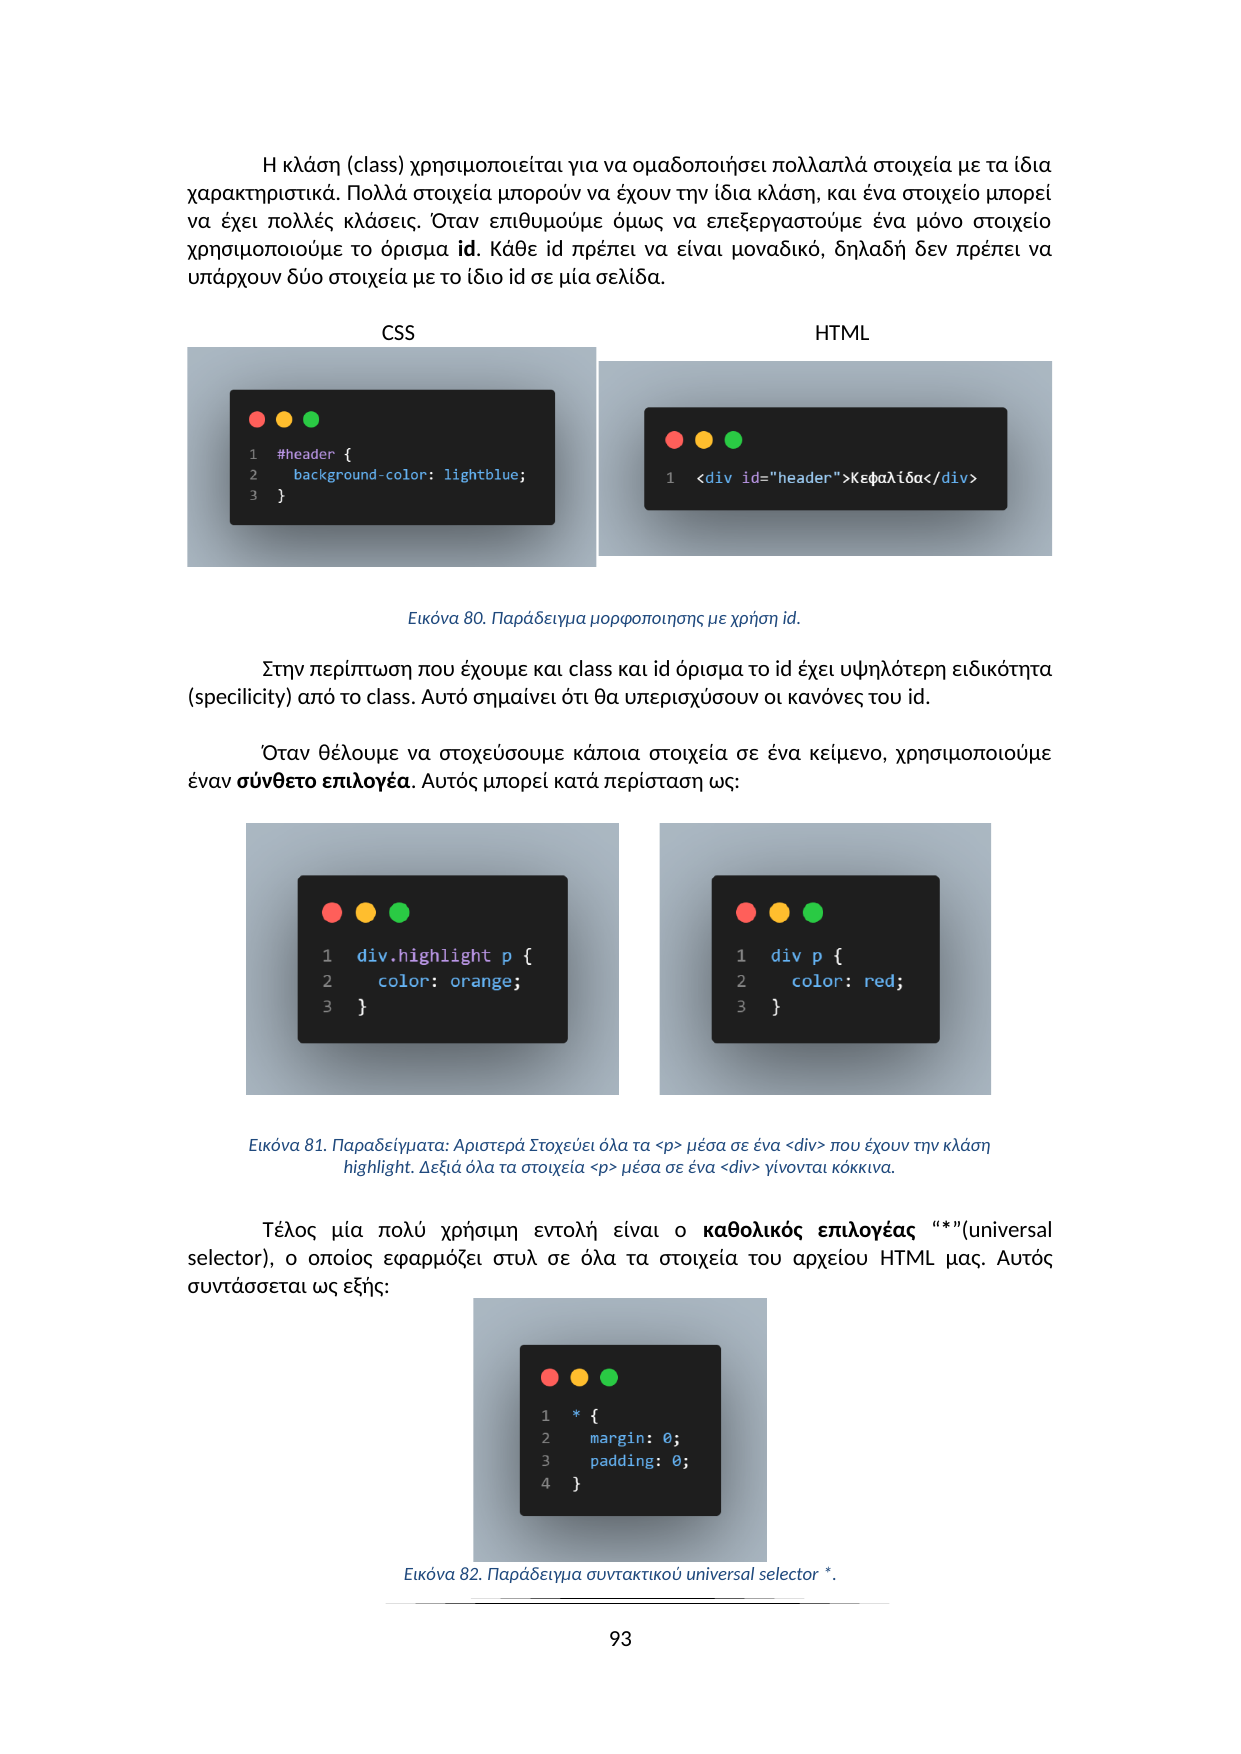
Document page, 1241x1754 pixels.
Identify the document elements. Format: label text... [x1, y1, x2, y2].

picture [246, 823, 619, 1095]
text Εικόνα 82. Παράδειγμα συντακτικού universal selector *. [187, 1562, 1053, 1584]
text Τέλος μία πολύ χρήσιμη εντολή είναι ο καθολικός επιλογέας “*”(universal selector), ο οποίος εφαρμόζει στυλ σε όλα τα στοιχεία του αρχείου HTML μας. Αυτός συντάσσεται ως εξής: [187, 1215, 1053, 1299]
text Όταν θέλουμε να στοχεύσουμε κάποια στοιχεία σε ένα κείμενο, χρησιμοποιούμε έναν σύνθετο επιλογέα. Αυτός μπορεί κατά περίσταση ως: [187, 738, 1053, 794]
text Στην περίπτωση που έχουμε και class και id όρισμα το id έχει υψηλότερη ειδικότητα (specilicity) από το class. Αυτό σημαίνει ότι θα υπερισχύσουν οι κανόνες του id. [187, 654, 1053, 710]
table_header HTML [620, 318, 1064, 346]
picture [473, 1298, 767, 1562]
picture [187, 347, 597, 567]
text Η κλάση (class) χρησιμοποιείται για να ομαδοποιήσει πολλαπλά στοιχεία με τα ίδια χαρακτηριστικά. Πολλά στοιχεία μπορούν να έχουν την ίδια κλάση, και ένα στοιχείο μπορεί να έχει πολλές κλάσεις. Όταν επιθυμούμε όμως να επεξεργαστούμε ένα μόνο στοιχείο χρησιμοποιούμε το όρισμα id. Κάθε id πρέπει να είναι μοναδικό, δηλαδή δεν πρέπει να υπάρχουν δύο στοιχεία με το ίδιο id σε μία σελίδα. [187, 150, 1053, 290]
picture [598, 361, 1053, 556]
table_header CSS [176, 318, 620, 346]
picture [659, 823, 992, 1095]
